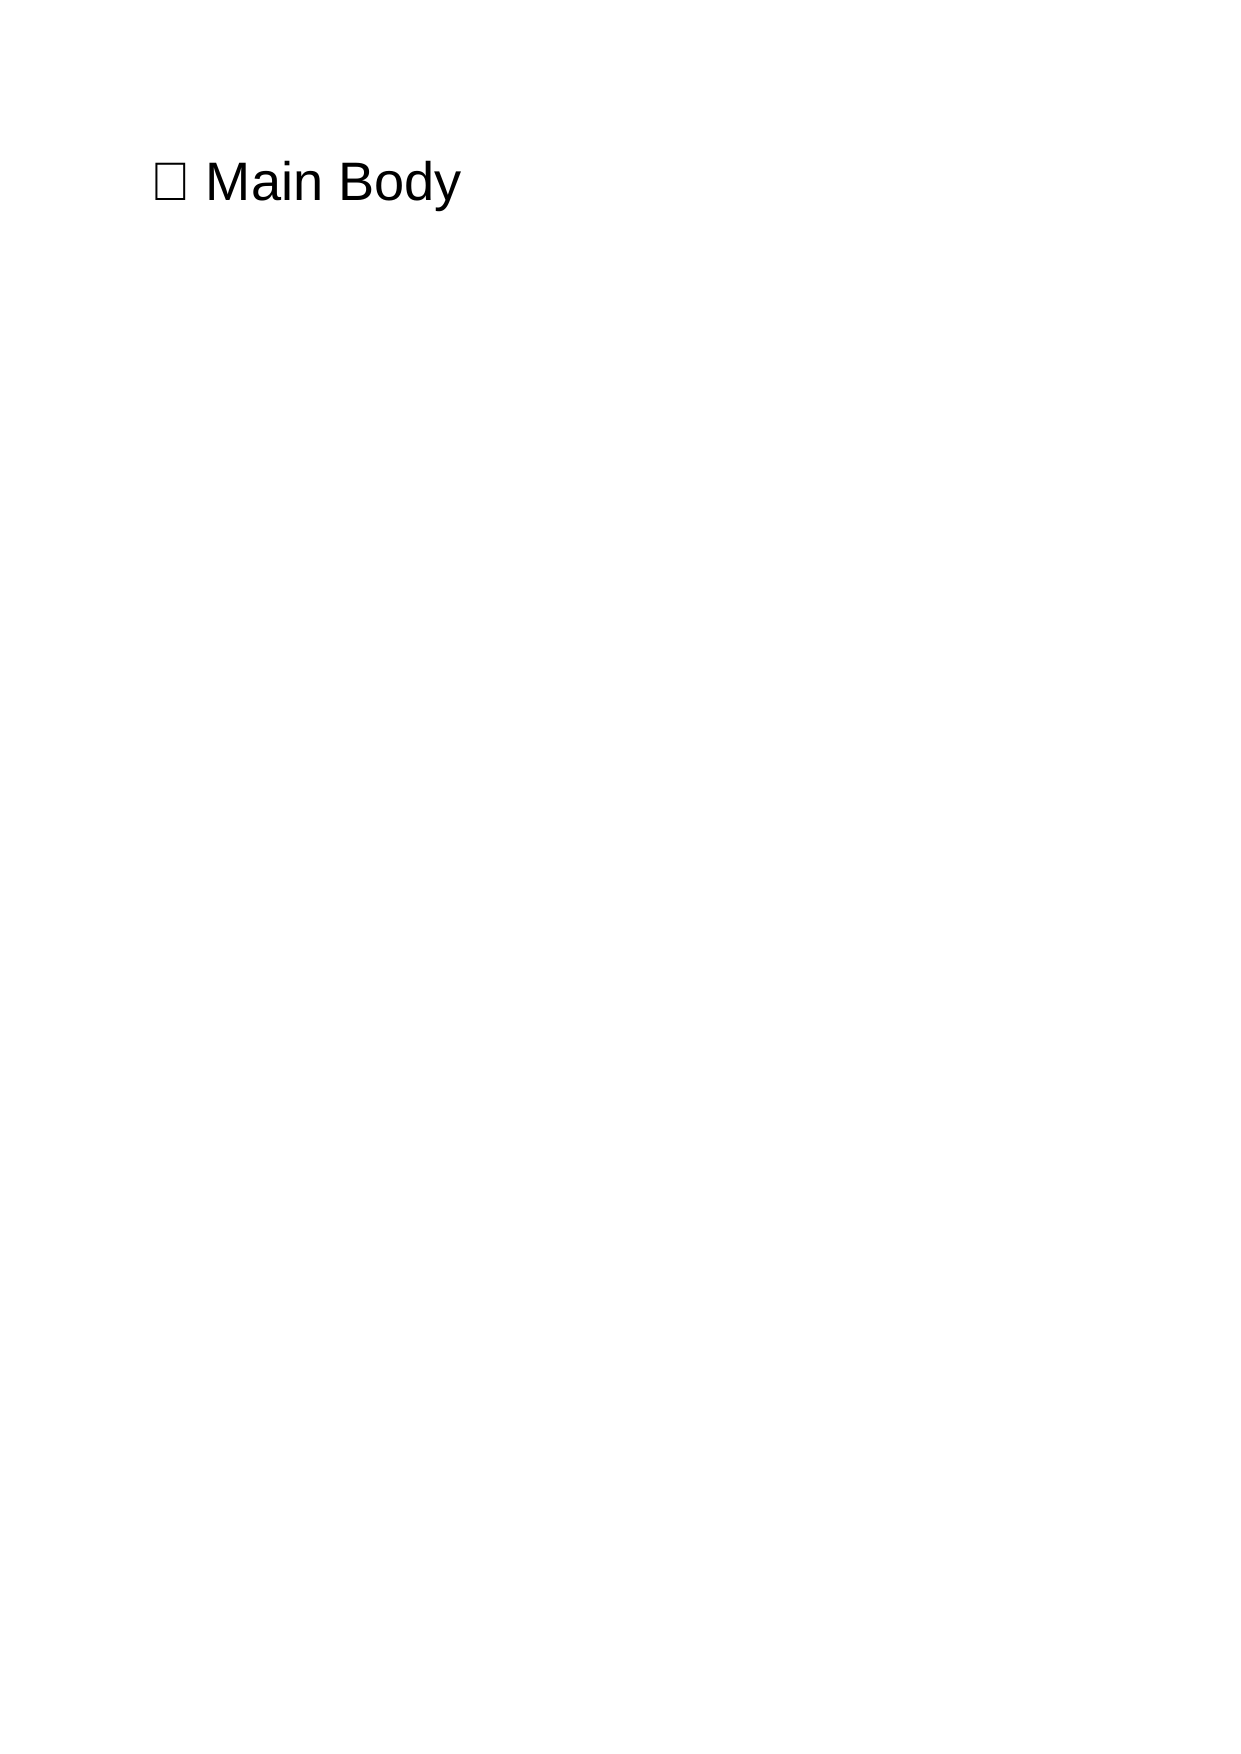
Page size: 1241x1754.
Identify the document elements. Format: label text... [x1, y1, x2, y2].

title 🤯 Main Body [150, 150, 1090, 212]
